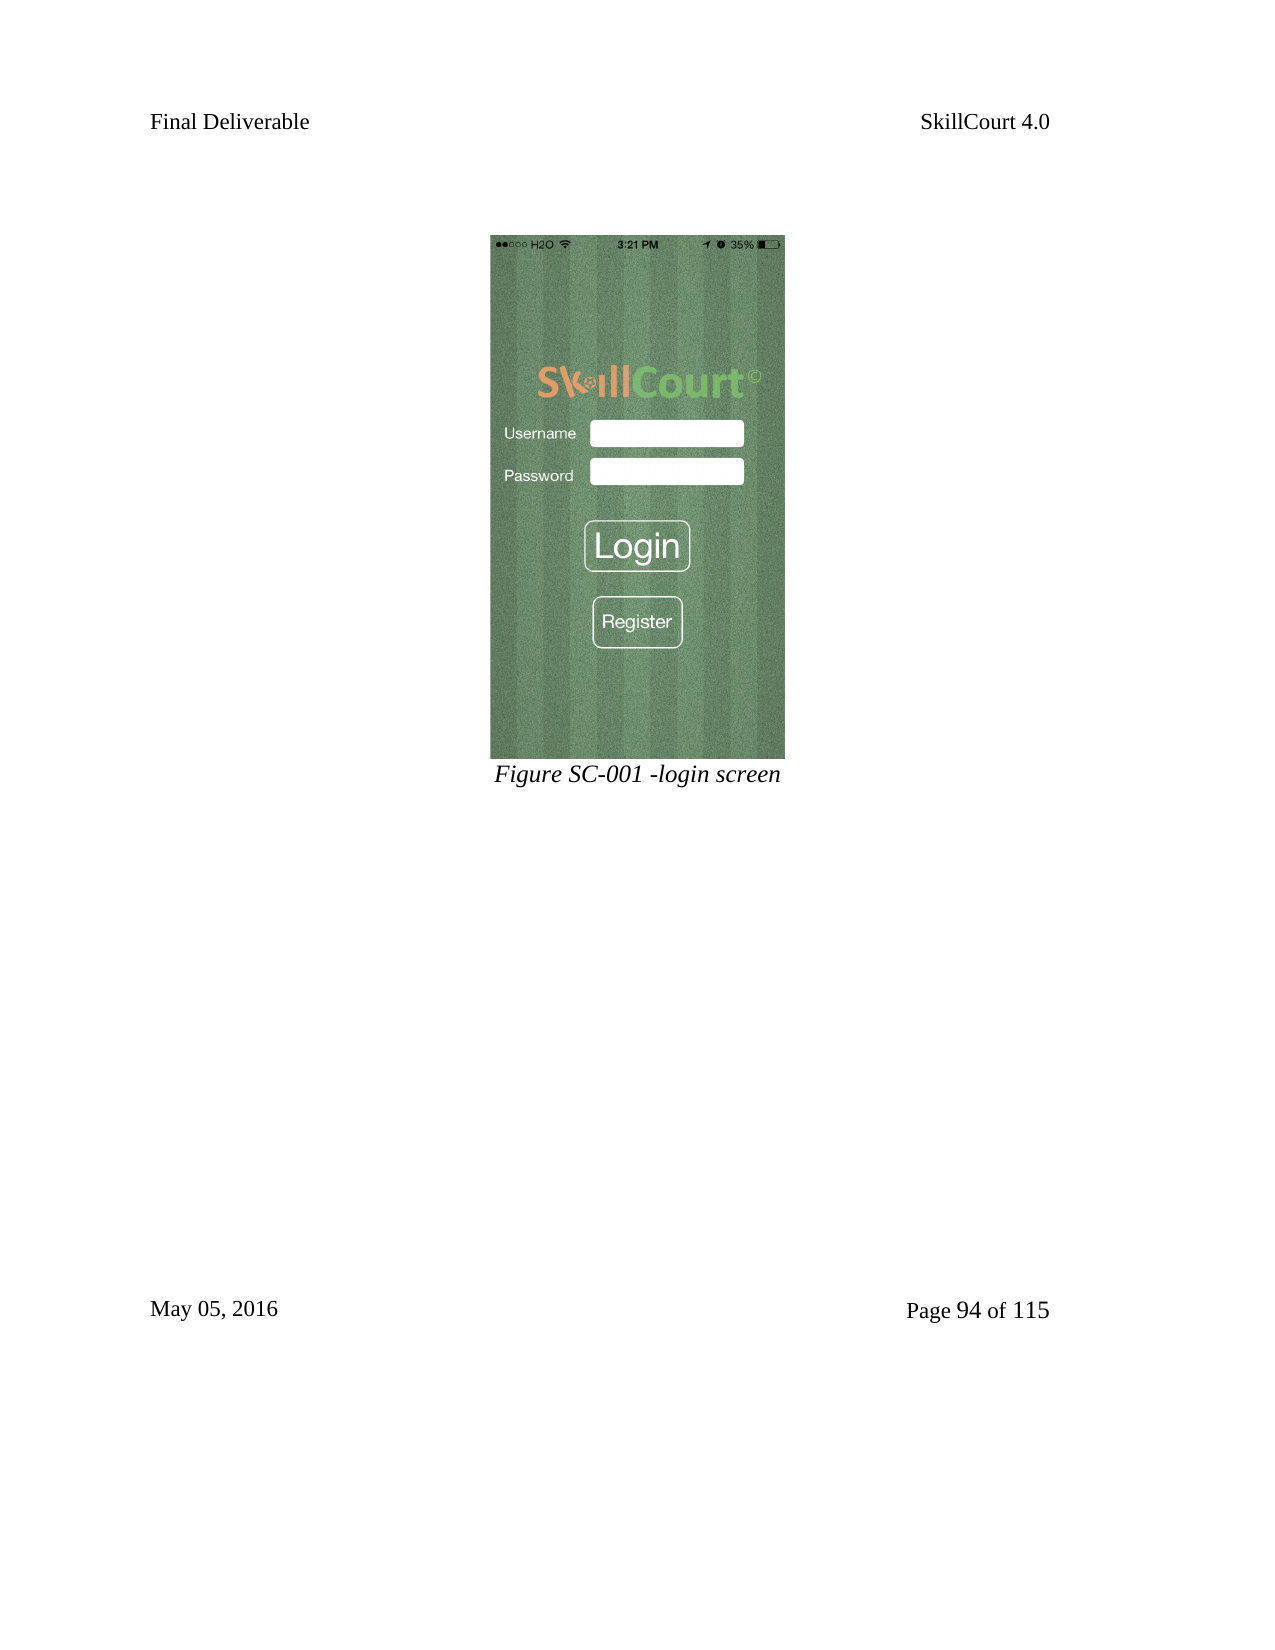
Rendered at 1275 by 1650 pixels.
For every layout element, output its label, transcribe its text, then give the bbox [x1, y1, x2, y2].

text Figure SC-001 -login screen [150, 759, 1125, 787]
picture [490, 235, 785, 759]
